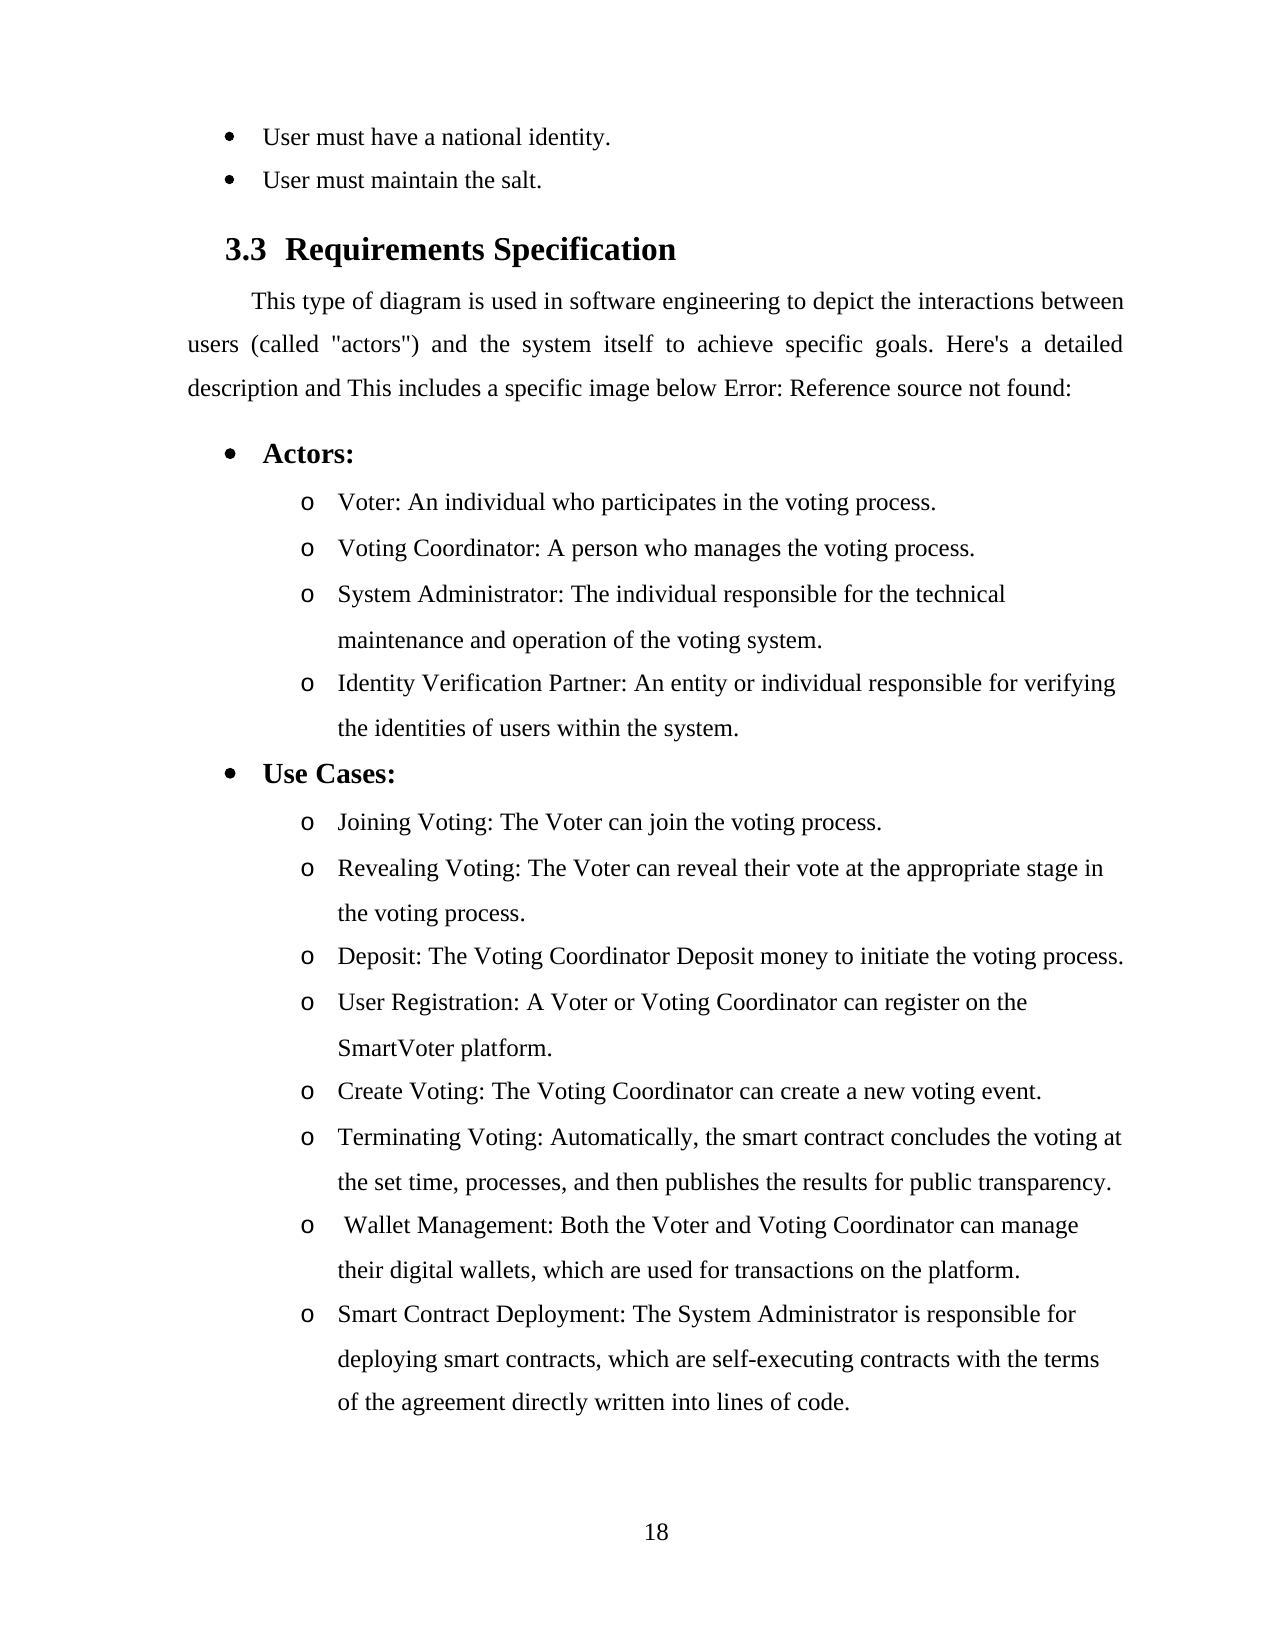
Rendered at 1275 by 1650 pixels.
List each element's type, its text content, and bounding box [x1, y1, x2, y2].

list Joining Voting: The Voter can join the voting process. [300, 807, 1125, 837]
list Create Voting: The Voting Coordinator can create a new voting event. [300, 1076, 1125, 1107]
subtitle Requirements Specification [225, 229, 1125, 267]
list User must have a national identity. [225, 122, 1125, 151]
list Smart Contract Deployment: The System Administrator is responsible for deploying smart contracts, which are self-executing contracts with the terms of the agreement directly written into lines of code. [300, 1299, 1125, 1416]
list User must maintain the salt. [225, 165, 1125, 194]
list Use Cases: [225, 756, 1125, 790]
list Revealing Voting: The Voter can reveal their vote at the appropriate stage in the voting process. [300, 853, 1125, 927]
list Identity Verification Partner: An entity or individual responsible for verifying the identities of users within the system. [300, 668, 1125, 742]
list Wallet Management: Both the Voter and Voting Coordinator can manage their digital wallets, which are used for transactions on the platform. [300, 1210, 1125, 1284]
list Voter: An individual who participates in the voting process. [300, 487, 1125, 518]
list Voting Coordinator: A person who manages the voting process. [300, 533, 1125, 564]
list Actors: [225, 437, 1125, 470]
list User Registration: A Voter or Voting Coordinator can register on the SmartVoter platform. [300, 987, 1125, 1061]
list Terminating Voting: Automatically, the smart contract concludes the voting at the set time, processes, and then publishes the results for public transparency. [300, 1122, 1125, 1196]
list Deposit: The Voting Coordinator Deposit money to initiate the voting process. [300, 941, 1125, 972]
list System Administrator: The individual responsible for the technical maintenance and operation of the voting system. [300, 579, 1125, 653]
